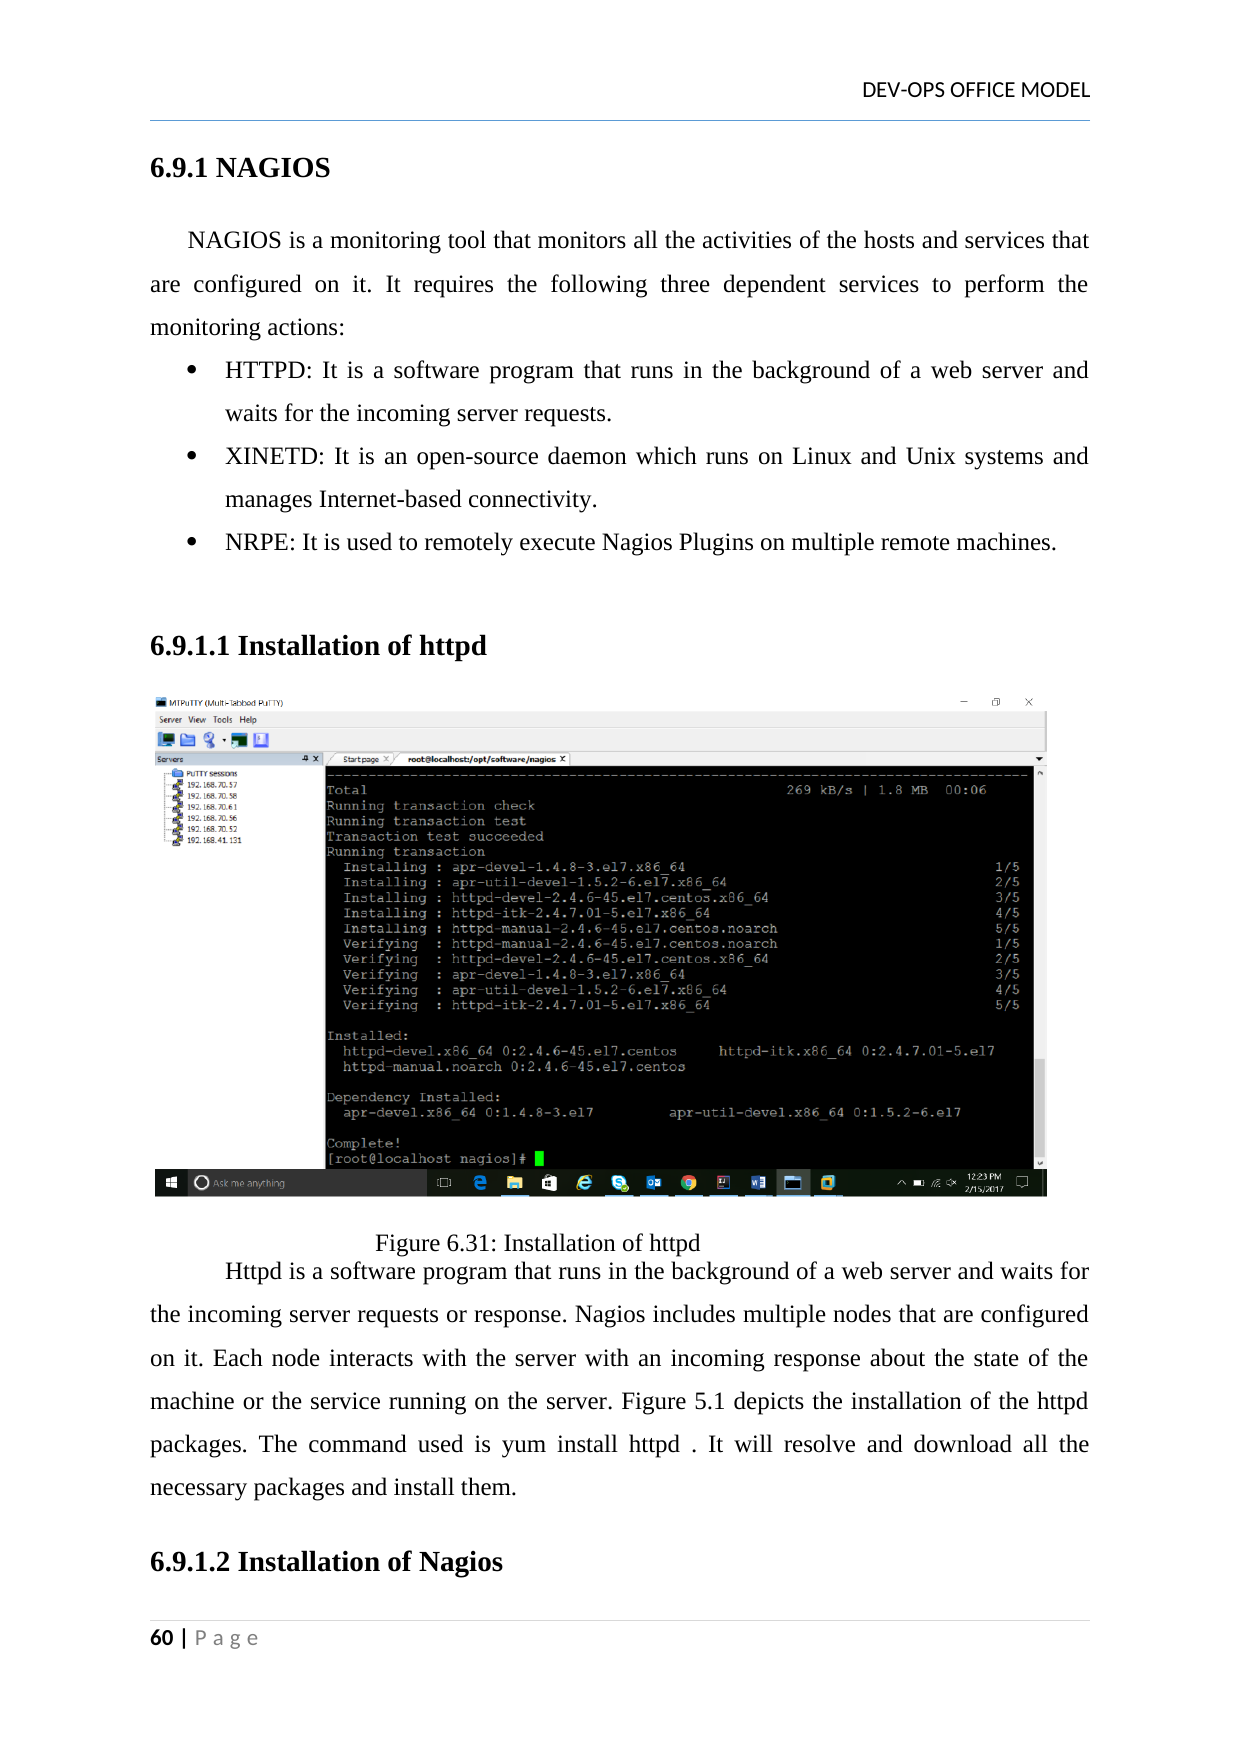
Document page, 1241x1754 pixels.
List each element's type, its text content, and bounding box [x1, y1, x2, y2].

text NAGIOS is a monitoring tool that monitors all the activities of the hosts and services that are configured on it. It requires the following three dependent services to perform the monitoring actions: [150, 226, 1090, 341]
list HTTPD: It is a software program that runs in the background of a web server and waits for the incoming server requests. [187, 355, 1090, 427]
text 6.9.1.1 Installation of httpd [150, 628, 1090, 662]
text Figure 6.31: Installation of httpd [300, 1228, 1090, 1256]
list XINETD: It is an open-source daemon which runs on Linux and Unix systems and manages Internet-based connectivity. [187, 441, 1090, 513]
list NRPE: It is used to remotely execute Nagios Plugins on multiple remote machines. [187, 527, 1090, 556]
picture [150, 695, 1049, 1197]
text 6.9.1.2 Installation of Nagios [150, 1544, 1090, 1577]
text Httpd is a software program that runs in the background of a web server and waits for the incoming server requests or response. Nagios includes multiple nodes that are configured on it. Each node interacts with the server with an incoming response about the state of the machine or the service running on the server. Figure 5.1 depicts the installation of the httpd packages. The command used is yum install httpd . It will resolve and download all the necessary packages and install them. [150, 1256, 1090, 1501]
text 6.9.1 NAGIOS [150, 150, 1090, 183]
